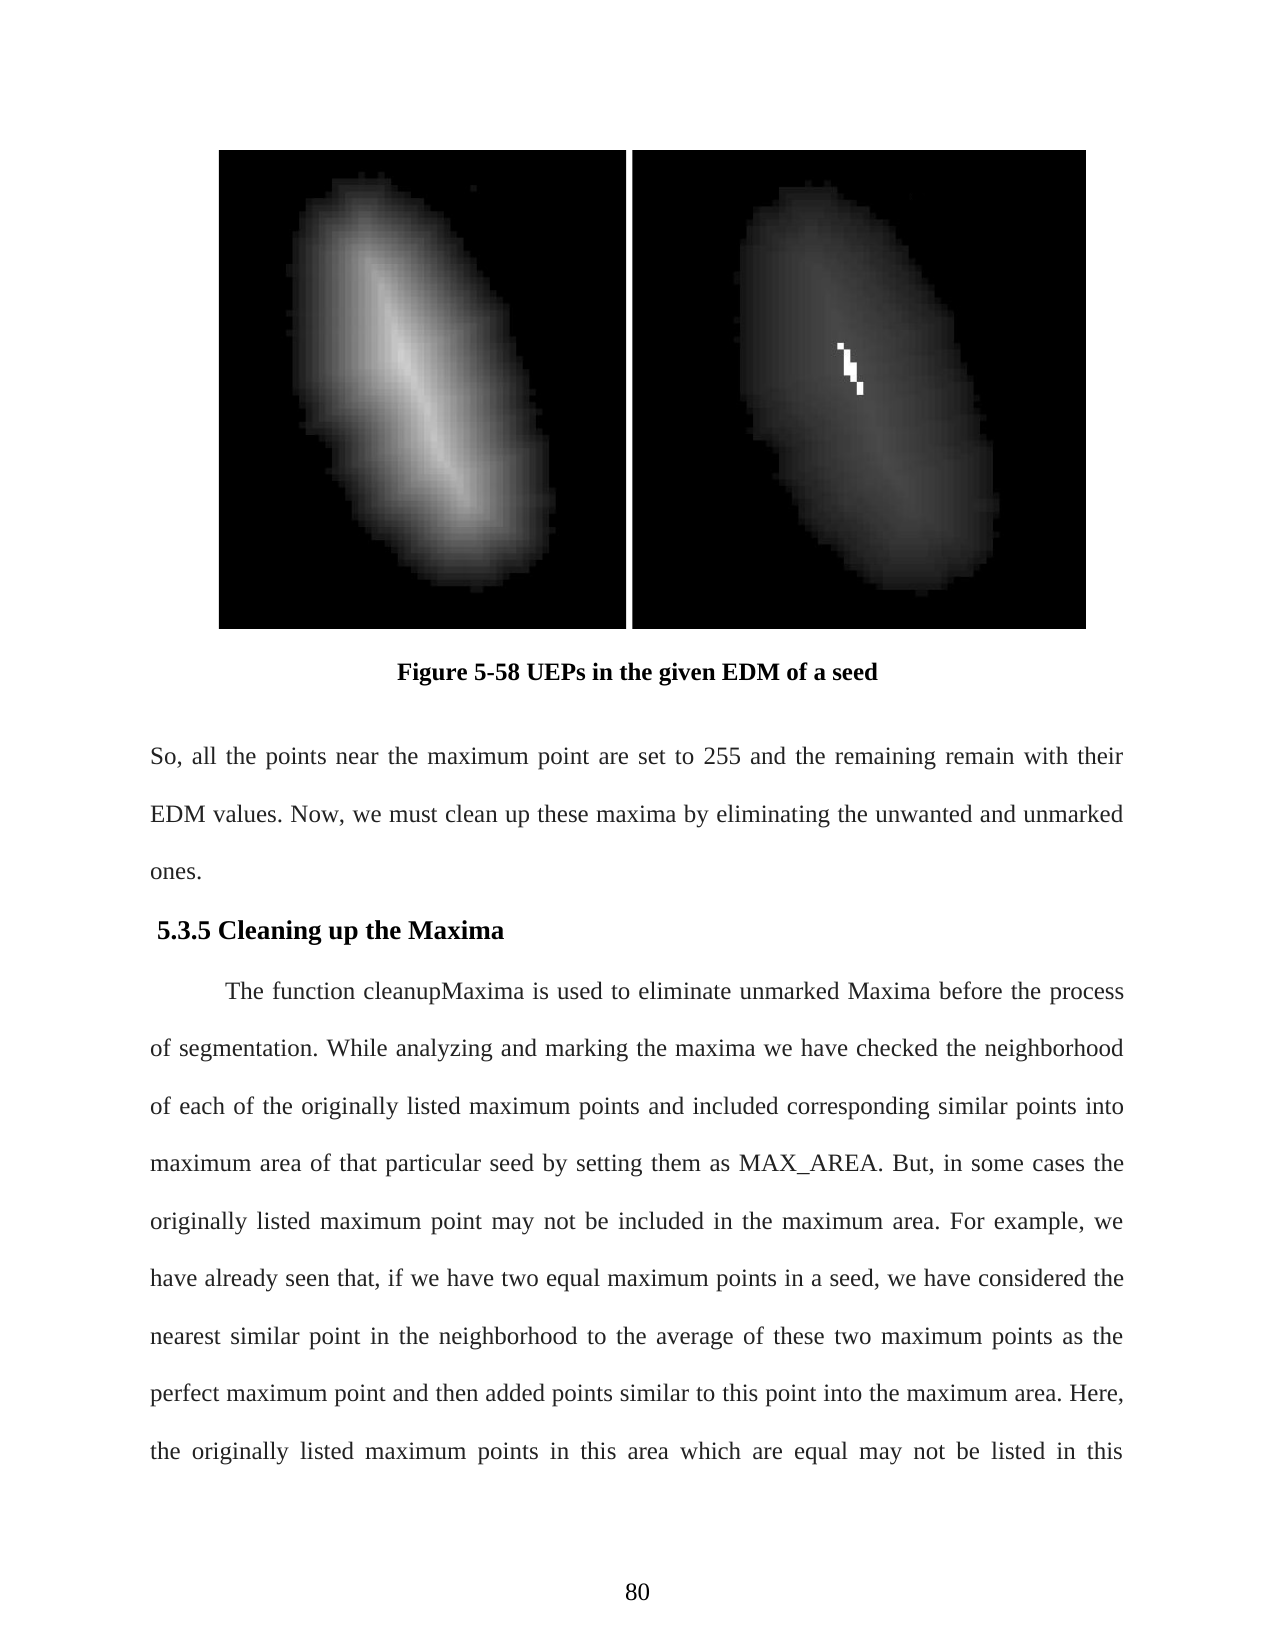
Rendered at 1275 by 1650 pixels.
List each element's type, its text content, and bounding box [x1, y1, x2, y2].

subtitle 5.3.5 Cleaning up the Maxima [150, 914, 1125, 945]
picture [632, 150, 1086, 629]
text So, all the points near the maximum point are set to 255 and the remaining remain with their EDM values. Now, we must clean up these maxima by eliminating the unwanted and unmarked ones. [150, 741, 1125, 885]
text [150, 976, 1125, 1465]
picture [218, 150, 627, 629]
